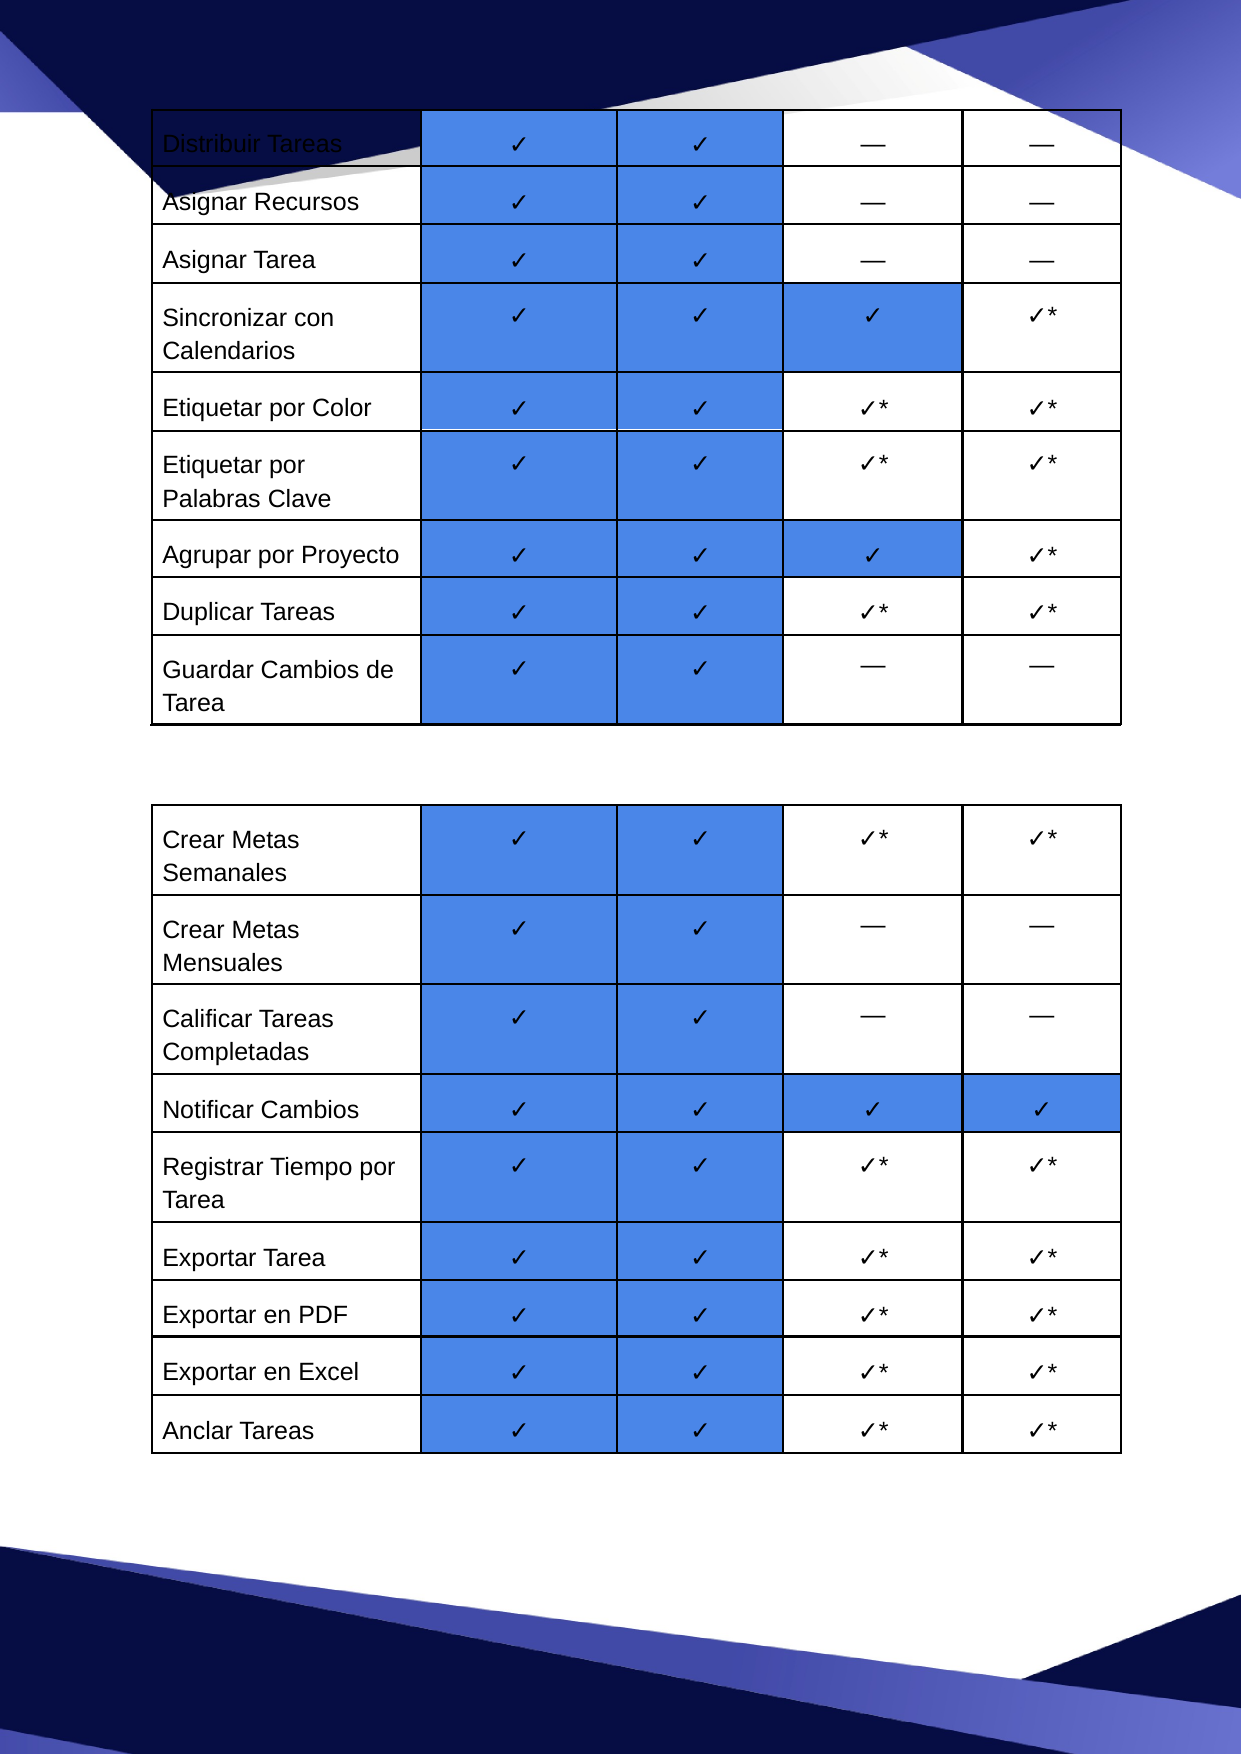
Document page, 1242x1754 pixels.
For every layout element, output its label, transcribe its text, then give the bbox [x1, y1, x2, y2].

table_cell ✓ [422, 1396, 616, 1452]
table_cell ✓* [784, 373, 961, 429]
table_cell ✓* [784, 1396, 961, 1452]
table_cell ✓* [784, 432, 961, 519]
table_cell Exportar en PDF [153, 1281, 420, 1335]
table_cell ✓ [618, 896, 782, 983]
table_cell Registrar Tiempo por Tarea [153, 1133, 420, 1221]
table_cell ✓* [964, 1338, 1120, 1394]
table_cell ✓ [422, 896, 616, 983]
table_cell ✓* [784, 578, 961, 634]
table_cell ✓ [784, 521, 961, 576]
table_cell ✓ [618, 1223, 782, 1279]
table_cell — [784, 111, 961, 165]
table_cell ✓ [784, 1075, 961, 1131]
table_cell ✓ [618, 636, 782, 723]
table_cell ✓ [618, 1281, 782, 1335]
table_header ✓* [784, 806, 961, 894]
table_cell Sincronizar con Calendarios [153, 284, 420, 371]
table_cell Agrupar por Proyecto [153, 521, 420, 576]
picture [0, 0, 1241, 1754]
table_cell ✓* [964, 432, 1120, 519]
table_cell Duplicar Tareas [153, 578, 420, 634]
table_cell Asignar Recursos [153, 167, 420, 223]
table_cell ✓* [964, 1133, 1120, 1221]
table_cell ✓ [618, 167, 782, 223]
table_cell — [964, 167, 1120, 223]
table_cell — [784, 636, 961, 723]
table_cell ✓ [422, 111, 616, 165]
table_cell Guardar Cambios de Tarea [153, 636, 420, 723]
table_cell ✓ [618, 111, 782, 165]
table_cell ✓* [784, 1223, 961, 1279]
table_cell Distribuir Tareas [153, 111, 420, 165]
table_cell ✓ [422, 284, 616, 371]
table_cell ✓* [784, 1281, 961, 1335]
table_cell ✓ [618, 985, 782, 1073]
table_cell ✓ [422, 521, 616, 576]
table_cell Notificar Cambios [153, 1075, 420, 1131]
table_cell ✓ [422, 1338, 616, 1394]
table_cell ✓* [964, 578, 1120, 634]
table_cell Asignar Tarea [153, 225, 420, 282]
table_cell ✓ [618, 521, 782, 576]
table_cell ✓ [422, 578, 616, 634]
table_cell ✓* [964, 521, 1120, 576]
table_cell ✓ [422, 985, 616, 1073]
table_cell — [784, 225, 961, 282]
table_cell Anclar Tareas [153, 1396, 420, 1452]
table_cell ✓ [422, 432, 616, 519]
table_header ✓* [964, 806, 1120, 894]
table_cell ✓* [964, 373, 1120, 429]
table_cell Exportar en Excel [153, 1338, 420, 1394]
table_cell ✓* [964, 284, 1120, 371]
table_cell ✓ [618, 225, 782, 282]
table_cell ✓ [784, 284, 961, 371]
table_cell ✓* [964, 1223, 1120, 1279]
table_cell ✓ [422, 225, 616, 282]
table_cell — [964, 896, 1120, 983]
table_cell ✓ [422, 1133, 616, 1221]
table_cell — [964, 985, 1120, 1073]
table_cell ✓ [422, 1281, 616, 1335]
table_cell ✓ [618, 578, 782, 634]
table_cell Crear Metas Mensuales [153, 896, 420, 983]
table_cell ✓ [618, 1338, 782, 1394]
table_cell Exportar Tarea [153, 1223, 420, 1279]
table_cell ✓ [618, 1396, 782, 1452]
table_cell ✓ [618, 373, 782, 429]
table_cell ✓ [422, 636, 616, 723]
table_header ✓ [422, 806, 616, 894]
table_cell Calificar Tareas Completadas [153, 985, 420, 1073]
table_cell — [784, 167, 961, 223]
table_cell ✓ [618, 432, 782, 519]
table_cell ✓* [964, 1281, 1120, 1335]
table_cell — [784, 896, 961, 983]
table_header ✓ [618, 806, 782, 894]
table_cell — [964, 225, 1120, 282]
table_cell ✓ [618, 284, 782, 371]
table_cell ✓ [422, 167, 616, 223]
table_cell Etiquetar por Palabras Clave [153, 432, 420, 519]
table_cell ✓* [784, 1133, 961, 1221]
table_cell ✓ [618, 1075, 782, 1131]
table_cell ✓ [618, 1133, 782, 1221]
table_cell ✓ [422, 373, 616, 429]
table_cell ✓ [422, 1223, 616, 1279]
table_cell — [964, 111, 1120, 165]
table_cell ✓* [964, 1396, 1120, 1452]
table_header Crear Metas Semanales [153, 806, 420, 894]
table_cell — [784, 985, 961, 1073]
table_cell ✓ [964, 1075, 1120, 1131]
table_cell Etiquetar por Color [153, 373, 420, 429]
table_cell — [964, 636, 1120, 723]
table_cell ✓* [784, 1338, 961, 1394]
table_cell ✓ [422, 1075, 616, 1131]
